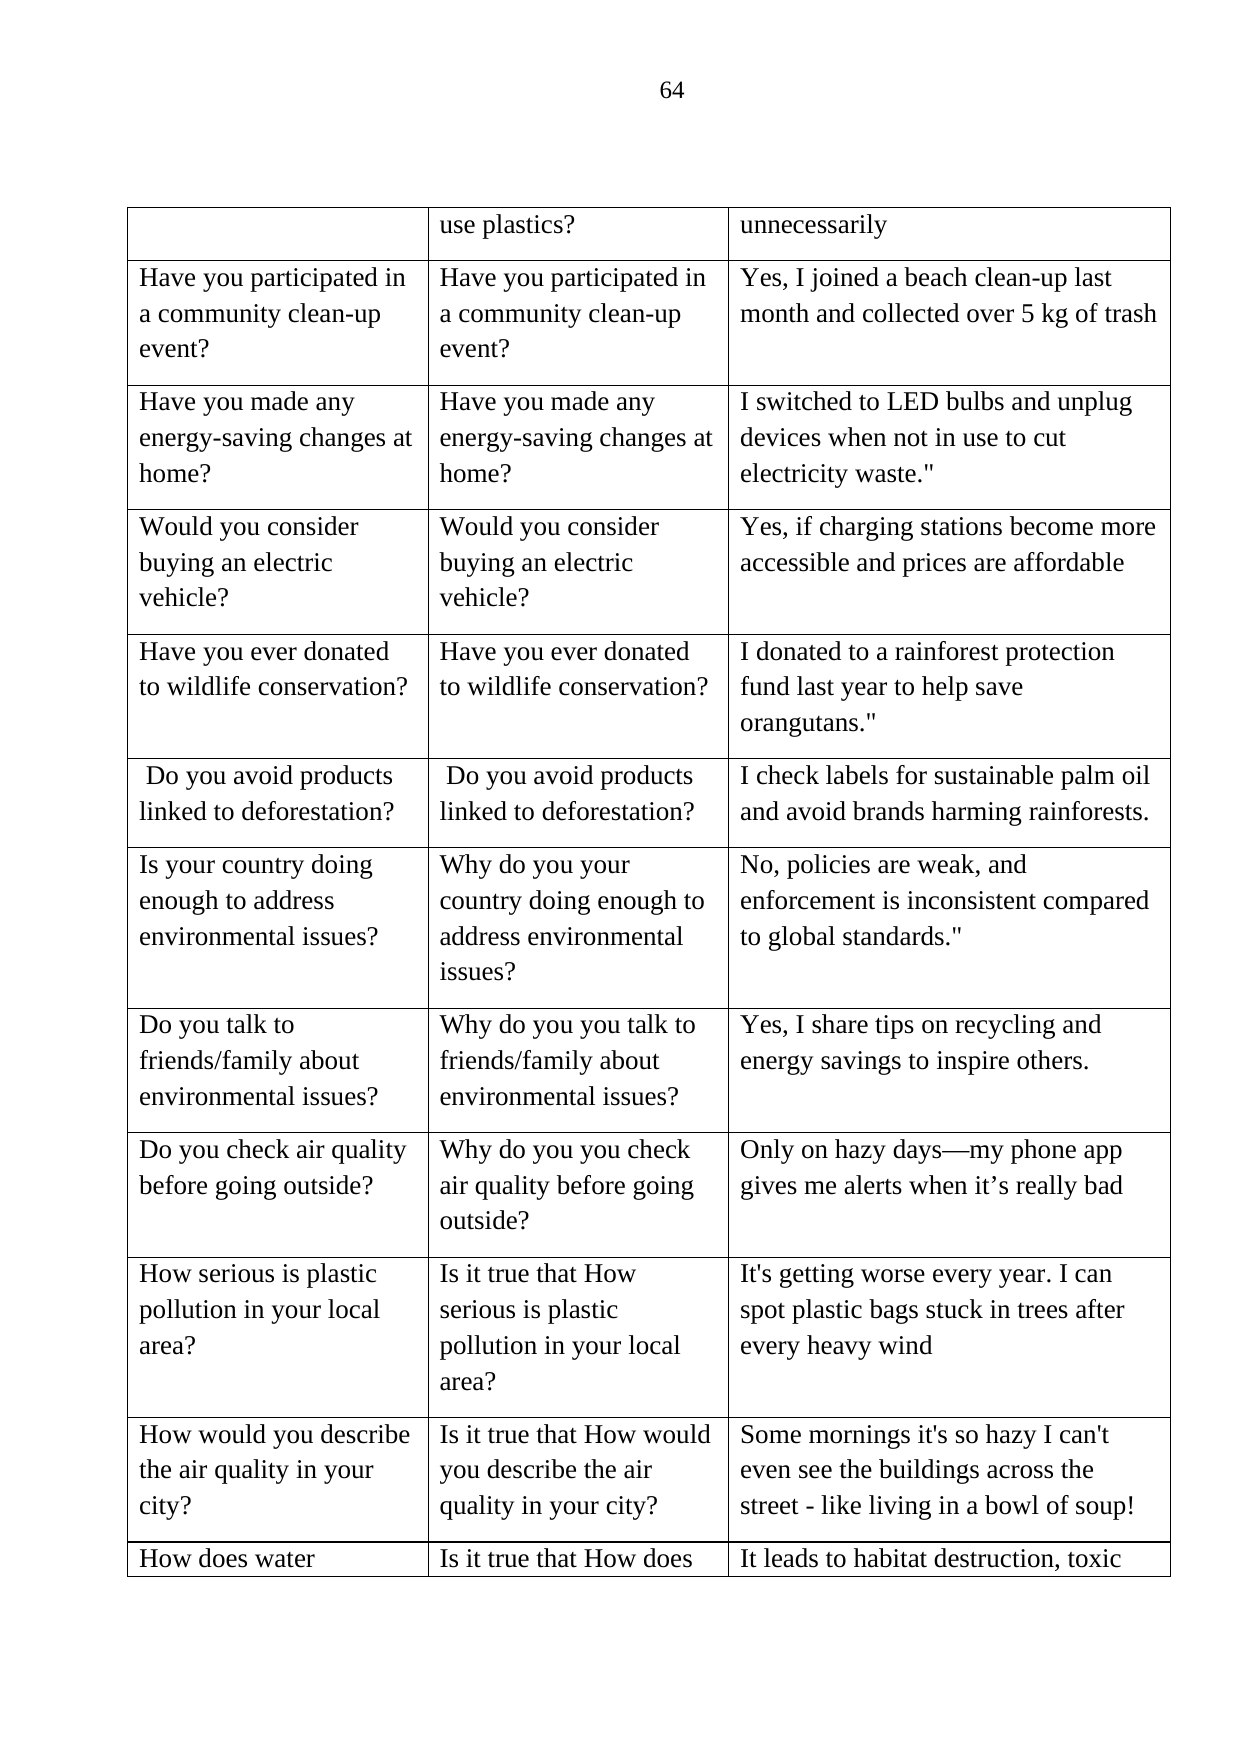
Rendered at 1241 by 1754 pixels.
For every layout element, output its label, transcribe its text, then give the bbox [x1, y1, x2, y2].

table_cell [128, 1543, 428, 1576]
table_cell How would you describe the air quality in your city? [128, 1418, 428, 1541]
table_cell I switched to LED bulbs and unplug devices when not in use to cut electricity waste." [729, 386, 1170, 509]
table_cell Is it true that How serious is plastic pollution in your local area? [429, 1258, 728, 1417]
table_cell Have you made any energy-saving changes at home? [429, 386, 728, 509]
table_cell Do you avoid products linked to deforestation? [429, 759, 728, 847]
table_cell Would you consider buying an electric vehicle? [429, 510, 728, 634]
table_cell Have you participated in a community clean-up event? [128, 261, 428, 384]
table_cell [429, 1543, 728, 1576]
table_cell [128, 208, 428, 260]
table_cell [729, 1543, 1170, 1576]
table_cell It's getting worse every year. I can spot plastic bags stuck in trees after every heavy wind [729, 1258, 1170, 1417]
table_cell Have you ever donated to wildlife conservation? [128, 635, 428, 758]
table_cell Have you ever donated to wildlife conservation? [429, 635, 728, 758]
table_cell Some mornings it's so hazy I can't even see the buildings across the street - like living in a bowl of soup! [729, 1418, 1170, 1541]
table_cell How serious is plastic pollution in your local area? [128, 1258, 428, 1417]
table_cell Do you check air quality before going outside? [128, 1133, 428, 1257]
table_cell Yes, if charging stations become more accessible and prices are affordable [729, 510, 1170, 634]
table_cell Why do you you talk to friends/family about environmental issues? [429, 1009, 728, 1132]
table_cell I check labels for sustainable palm oil and avoid brands harming rainforests. [729, 759, 1170, 847]
table_cell Have you made any energy-saving changes at home? [128, 386, 428, 509]
table_cell Is it true that How would you describe the air quality in your city? [429, 1418, 728, 1541]
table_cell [729, 208, 1170, 260]
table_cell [429, 208, 728, 260]
table_cell Why do you you check air quality before going outside? [429, 1133, 728, 1257]
table_cell Do you talk to friends/family about environmental issues? [128, 1009, 428, 1132]
table_cell Do you avoid products linked to deforestation? [128, 759, 428, 847]
table_cell I donated to a rainforest protection fund last year to help save orangutans." [729, 635, 1170, 758]
table_cell Is your country doing enough to address environmental issues? [128, 848, 428, 1007]
table_cell Only on hazy days—my phone app gives me alerts when it’s really bad [729, 1133, 1170, 1257]
table_cell Yes, I joined a beach clean-up last month and collected over 5 kg of trash [729, 261, 1170, 384]
table_cell Have you participated in a community clean-up event? [429, 261, 728, 384]
table_cell No, policies are weak, and enforcement is inconsistent compared to global standards." [729, 848, 1170, 1007]
table_cell Yes, I share tips on recycling and energy savings to inspire others. [729, 1009, 1170, 1132]
table_cell Why do you your country doing enough to address environmental issues? [429, 848, 728, 1007]
table_cell Would you consider buying an electric vehicle? [128, 510, 428, 634]
